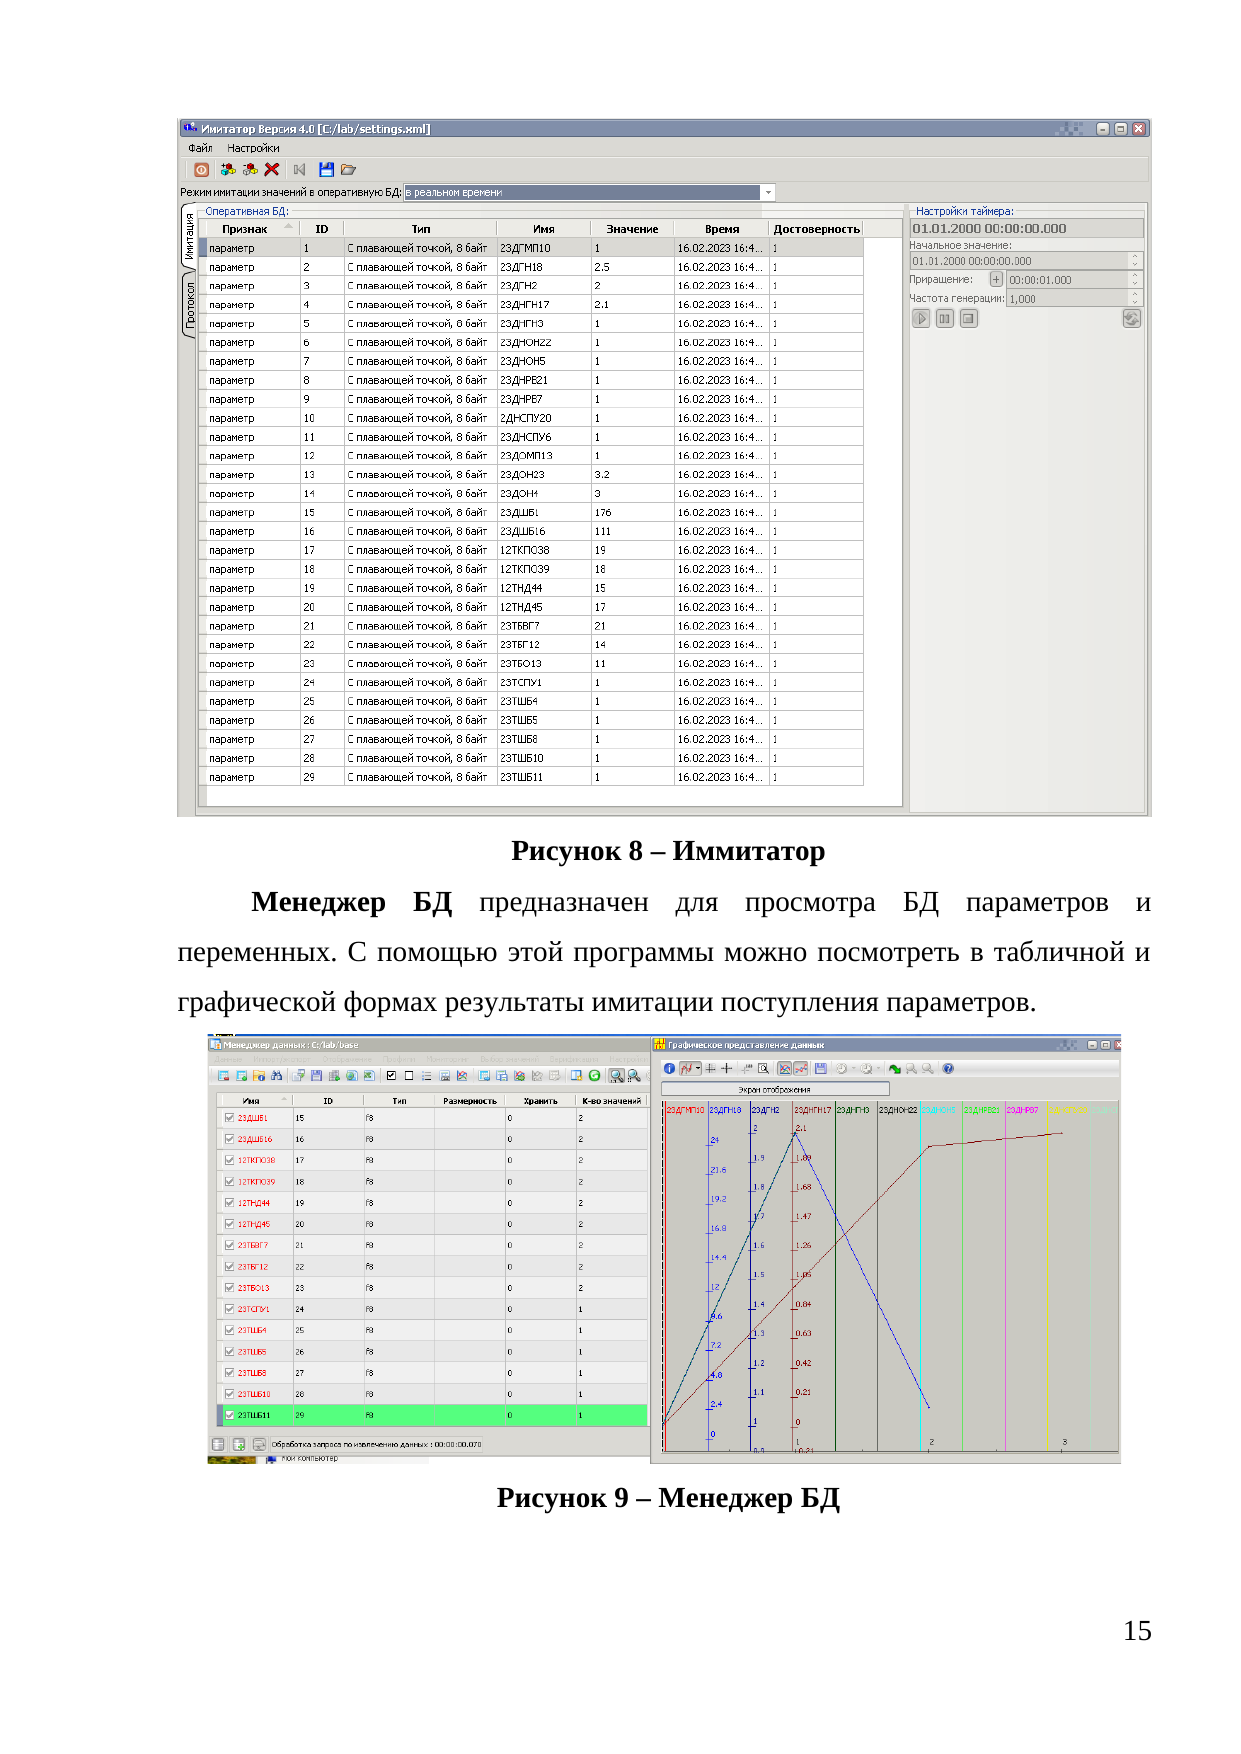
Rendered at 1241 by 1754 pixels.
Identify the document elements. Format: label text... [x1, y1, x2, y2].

picture [207, 1034, 1122, 1464]
text – Иммитатор [251, 833, 1152, 867]
text Менеджер БД предназначен для просмотра БД параметров и переменных. С помощью этой программы можно посмотреть в табличной и графической формах результаты имитации поступления параметров. [177, 884, 1152, 1018]
text – Менеджер БД [251, 1480, 1152, 1514]
picture [177, 118, 1152, 817]
